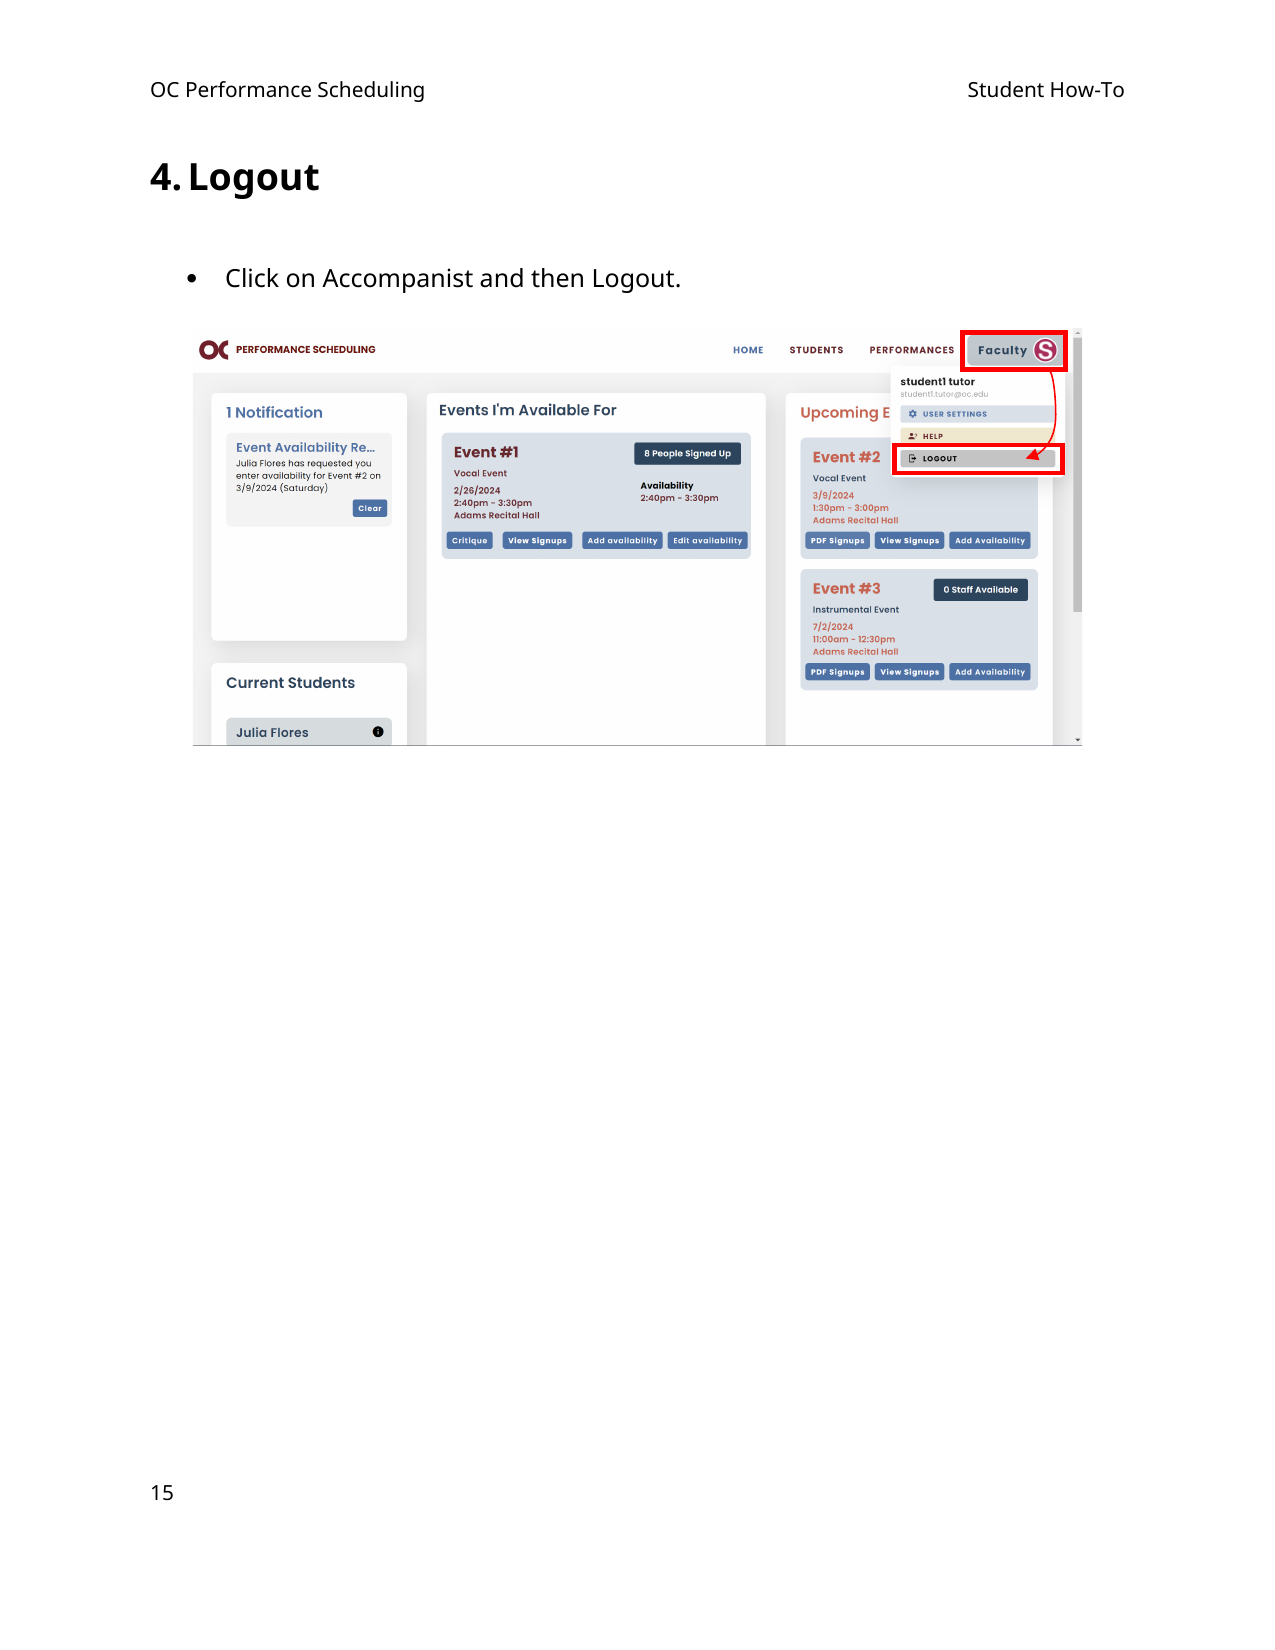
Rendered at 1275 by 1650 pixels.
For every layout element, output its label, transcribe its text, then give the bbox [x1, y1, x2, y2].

subtitle Logout [150, 150, 1125, 201]
list Click on Accompanist and then Logout. [187, 261, 1125, 295]
picture [192, 328, 1083, 746]
